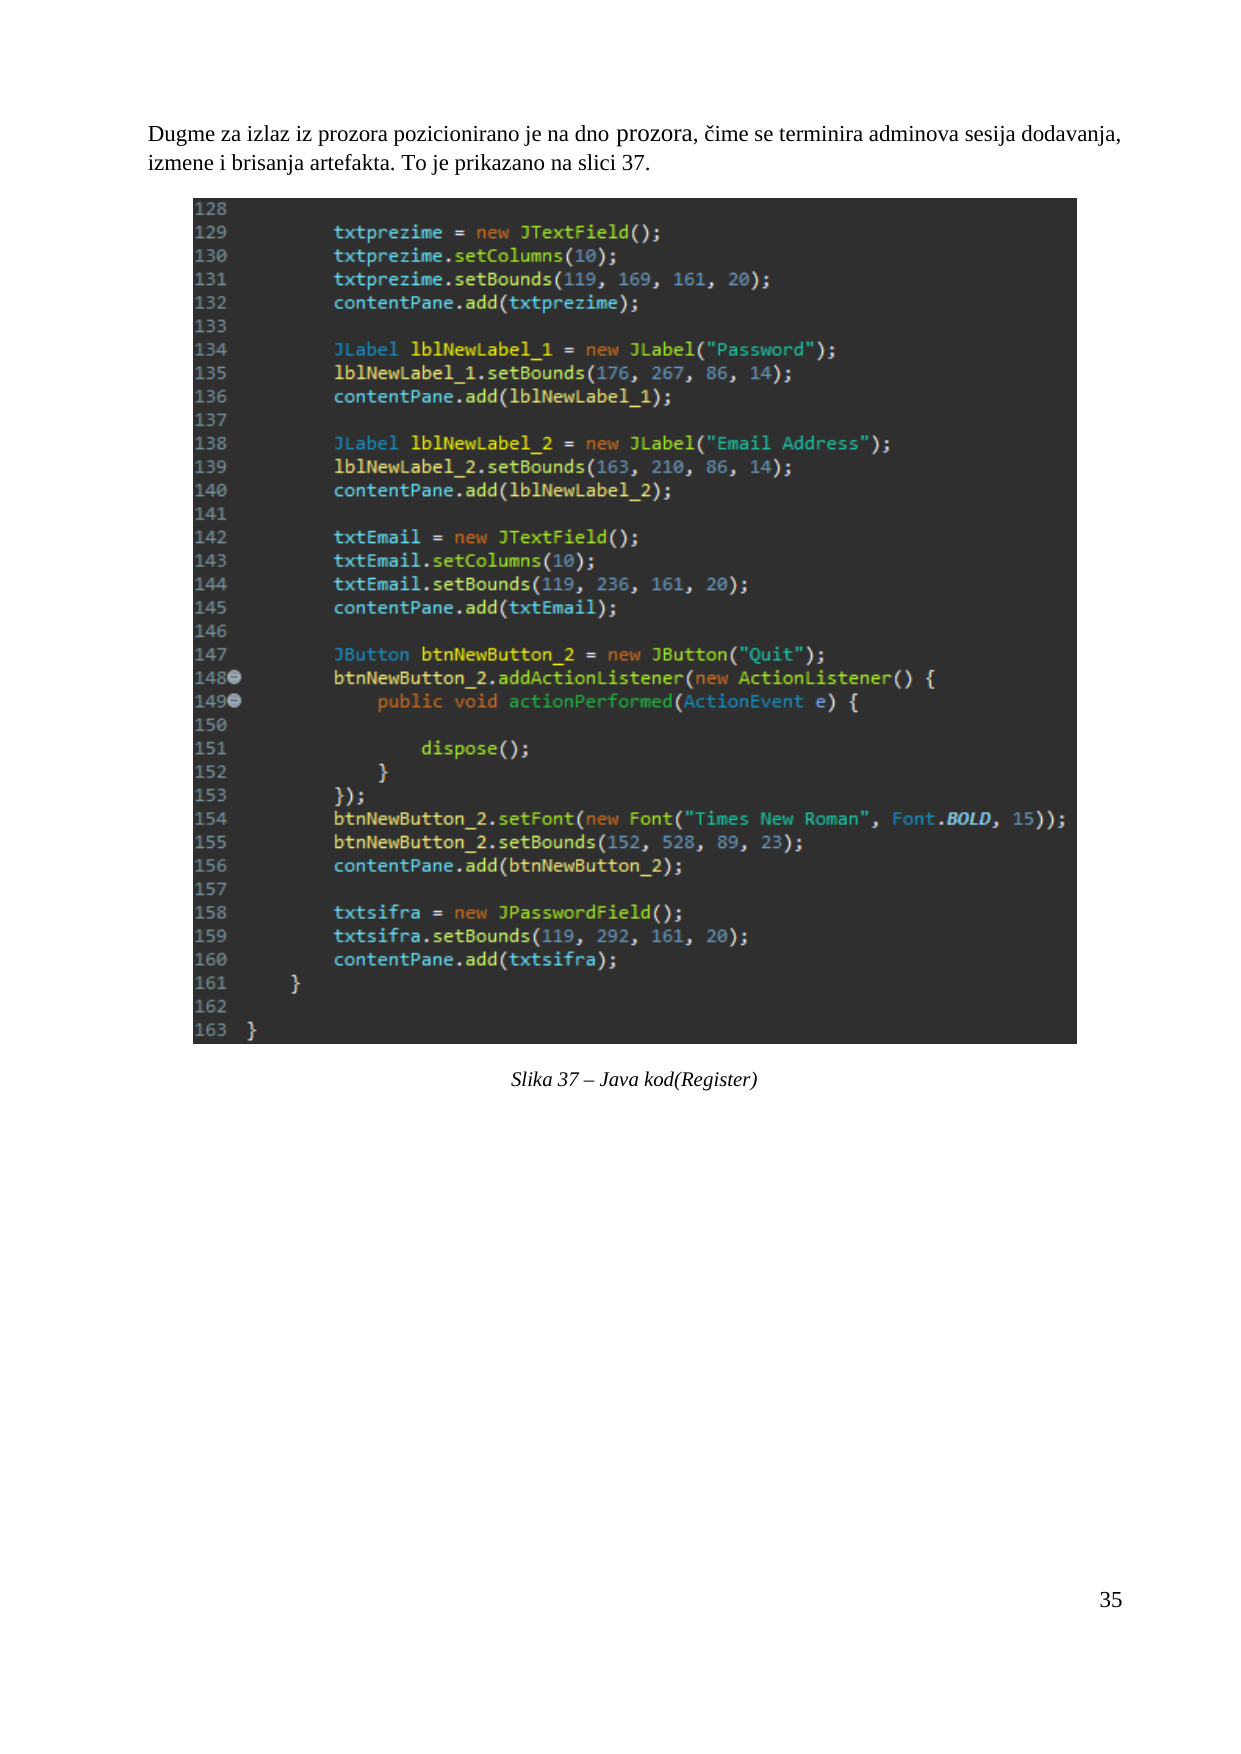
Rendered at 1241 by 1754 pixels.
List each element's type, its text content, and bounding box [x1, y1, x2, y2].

text Dugme za izlaz iz prozora pozicionirano je na dno prozora, čime se terminira adminova sesija dodavanja, izmene i brisanja artefakta. To je prikazano na slici 37. [148, 118, 1122, 175]
picture [193, 198, 1077, 1044]
text Slika 37 – Java kod(Register) [148, 1067, 1122, 1091]
